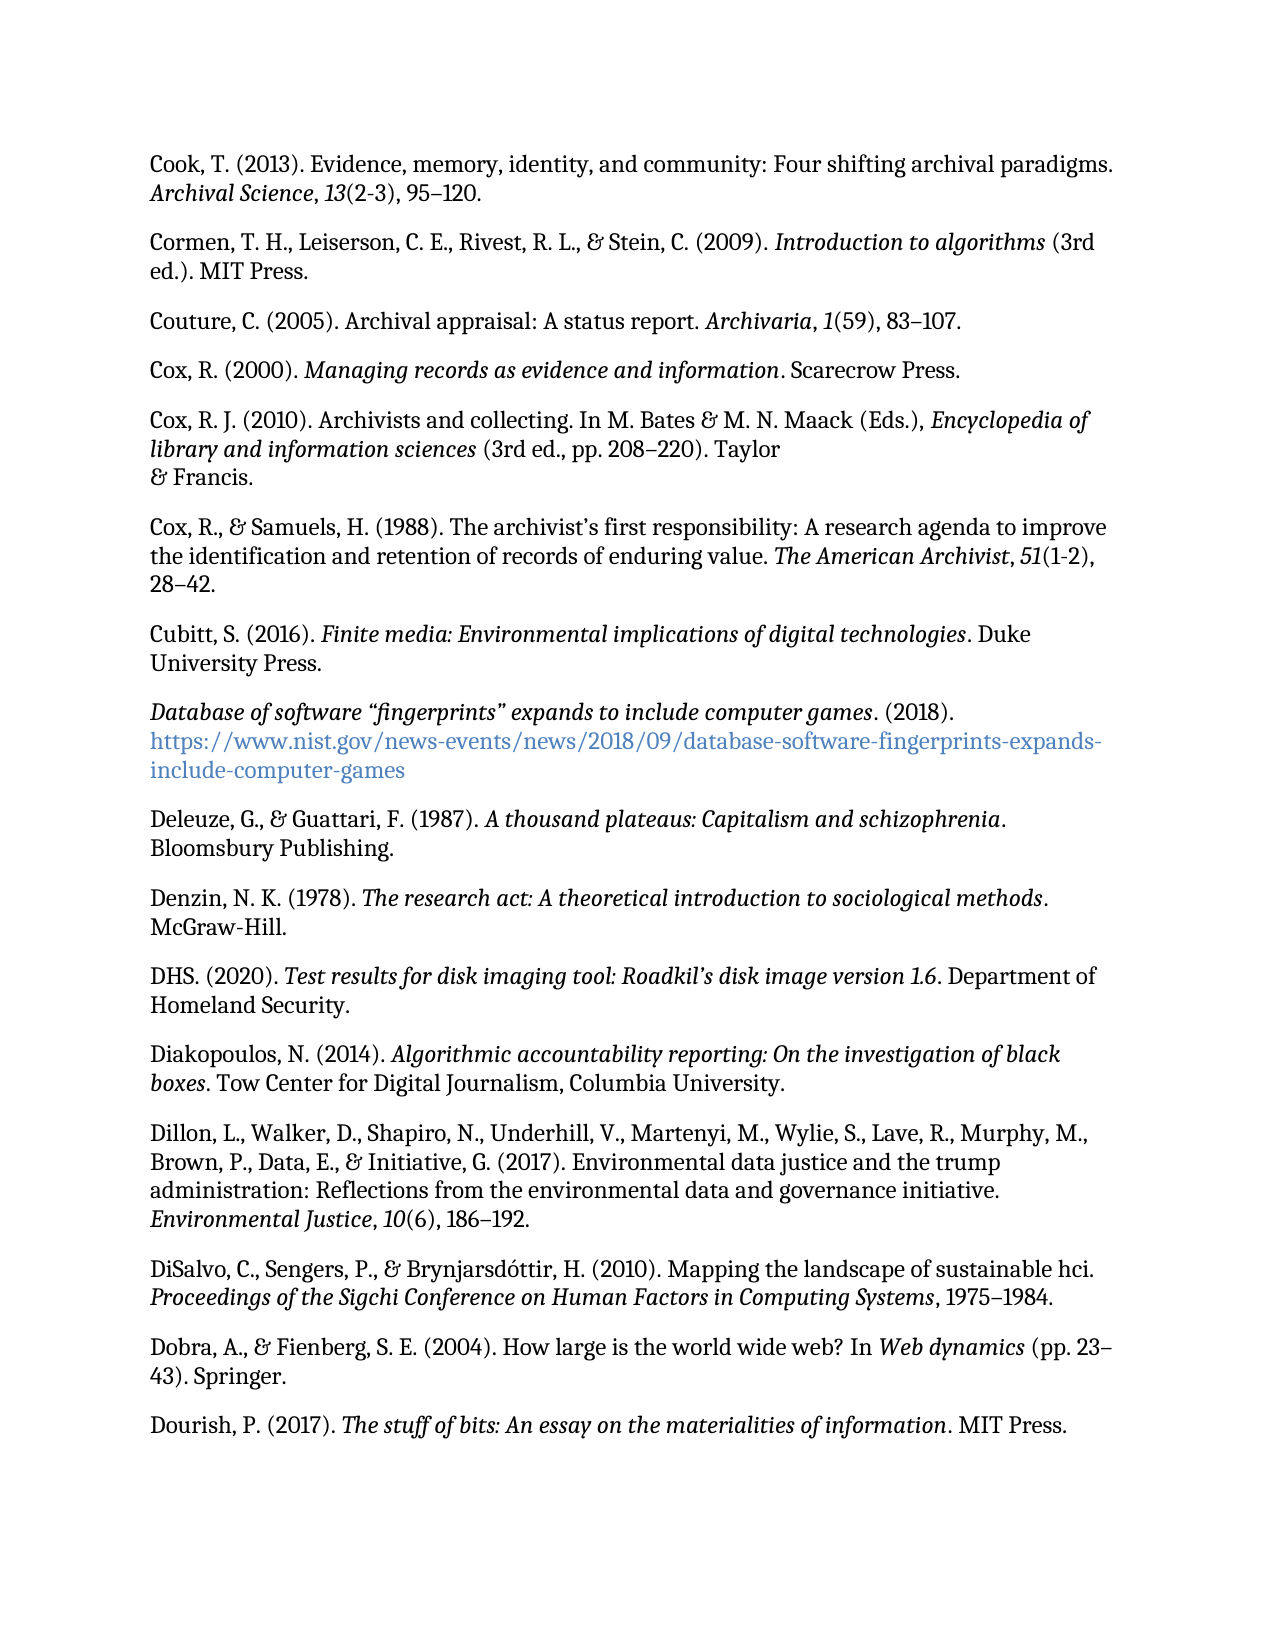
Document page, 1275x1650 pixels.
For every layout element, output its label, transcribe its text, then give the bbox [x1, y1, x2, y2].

text Dobra, A., & Fienberg, S. E. (2004). How large is the world wide web? In Web dynamics (pp. 23–43). Springer. [150, 1333, 1125, 1390]
text Cox, R. J. (2010). Archivists and collecting. In M. Bates & M. N. Maack (Eds.), Encyclopedia of library and information sciences (3rd ed., pp. 208–220). Taylor & Francis. [150, 406, 1125, 492]
text Denzin, N. K. (1978). The research act: A theoretical introduction to sociological methods. McGraw-Hill. [150, 884, 1125, 941]
text Database of software “fingerprints” expands to include computer games. (2018). https://www.nist.gov/news-events/news/2018/09/database-software-fingerprints-expands-include-computer-games [150, 698, 1125, 784]
text Dourish, P. (2017). The stuff of bits: An essay on the materialities of information. MIT Press. [150, 1411, 1125, 1440]
text DHS. (2020). Test results for disk imaging tool: Roadkil’s disk image version 1.6. Department of Homeland Security. [150, 962, 1125, 1019]
text Cox, R. (2000). Managing records as evidence and information. Scarecrow Press. [150, 356, 1125, 385]
text DiSalvo, C., Sengers, P., & Brynjarsdóttir, H. (2010). Mapping the landscape of sustainable hci. Proceedings of the Sigchi Conference on Human Factors in Computing Systems, 1975–1984. [150, 1254, 1125, 1312]
text Cook, T. (2013). Evidence, memory, identity, and community: Four shifting archival paradigms. Archival Science, 13(2-3), 95–120. [150, 150, 1125, 207]
text Couture, C. (2005). Archival appraisal: A status report. Archivaria, 1(59), 83–107. [150, 307, 1125, 335]
text Dillon, L., Walker, D., Shapiro, N., Underhill, V., Martenyi, M., Wylie, S., Lave, R., Murphy, M., Brown, P., Data, E., & Initiative, G. (2017). Environmental data justice and the trump administration: Reflections from the environmental data and governance initiative. Environmental Justice, 10(6), 186–192. [150, 1119, 1125, 1234]
text Cubitt, S. (2016). Finite media: Environmental implications of digital technologies. Duke University Press. [150, 620, 1125, 677]
text Deleuze, G., & Guattari, F. (1987). A thousand plateaus: Capitalism and schizophrenia. Bloomsbury Publishing. [150, 805, 1125, 863]
text Diakopoulos, N. (2014). Algorithmic accountability reporting: On the investigation of black boxes. Tow Center for Digital Journalism, Columbia University. [150, 1040, 1125, 1098]
text Cormen, T. H., Leiserson, C. E., Rivest, R. L., & Stein, C. (2009). Introduction to algorithms (3rd ed.). MIT Press. [150, 228, 1125, 286]
text Cox, R., & Samuels, H. (1988). The archivist’s first responsibility: A research agenda to improve the identification and retention of records of enduring value. The American Archivist, 51(1-2), 28–42. [150, 513, 1125, 599]
